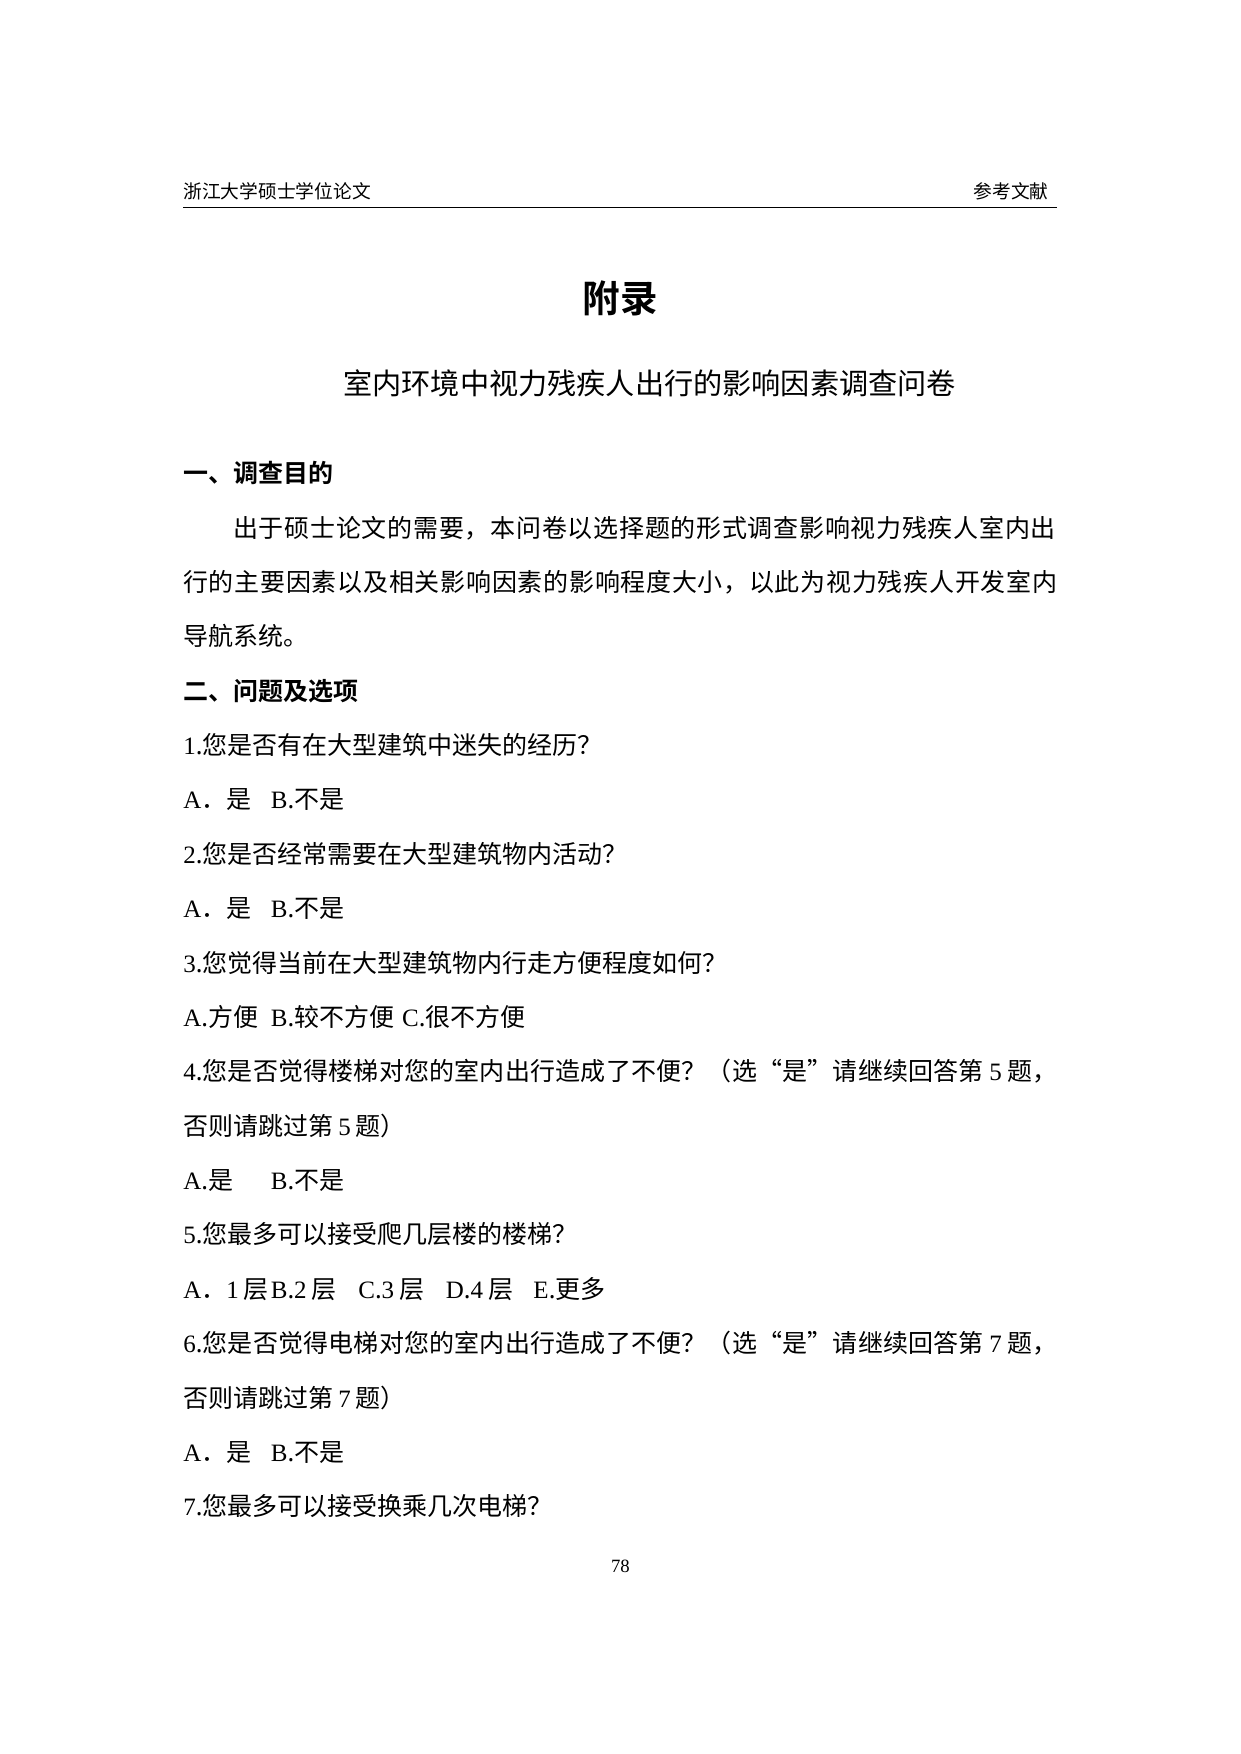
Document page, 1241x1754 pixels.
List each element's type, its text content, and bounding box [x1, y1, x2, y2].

text 1.您是否有在大型建筑中迷失的经历？ [183, 726, 1057, 762]
text A．1层 B.2层 C.3层 D.4层 E.更多 [183, 1269, 1057, 1306]
text 4.您是否觉得楼梯对您的室内出行造成了不便？（选“是”请继续回答第5题，否则请跳过第5题） [183, 1052, 1057, 1142]
text A．是 B.不是 [183, 780, 1057, 816]
text 3.您觉得当前在大型建筑物内行走方便程度如何？ [183, 943, 1057, 979]
text 二、问题及选项 [183, 671, 1057, 707]
text A.方便 B.较不方便 C.很不方便 [183, 997, 1057, 1034]
text 7.您最多可以接受换乘几次电梯？ [183, 1487, 1057, 1523]
text A．是 B.不是 [183, 889, 1057, 925]
text 5.您最多可以接受爬几层楼的楼梯？ [183, 1215, 1057, 1251]
text A.是 B.不是 [183, 1161, 1057, 1197]
text 出于硕士论文的需要，本问卷以选择题的形式调查影响视力残疾人室内出行的主要因素以及相关影响因素的影响程度大小，以此为视力残疾人开发室内导航系统。 [183, 508, 1057, 653]
text 一、调查目的 [183, 454, 1057, 490]
text 室内环境中视力残疾人出行的影响因素调查问卷 [183, 360, 1057, 403]
title 附录 [183, 268, 1057, 323]
text 2.您是否经常需要在大型建筑物内活动？ [183, 834, 1057, 871]
text 6.您是否觉得电梯对您的室内出行造成了不便？（选“是”请继续回答第7题，否则请跳过第7题） [183, 1324, 1057, 1414]
text A．是 B.不是 [183, 1432, 1057, 1469]
